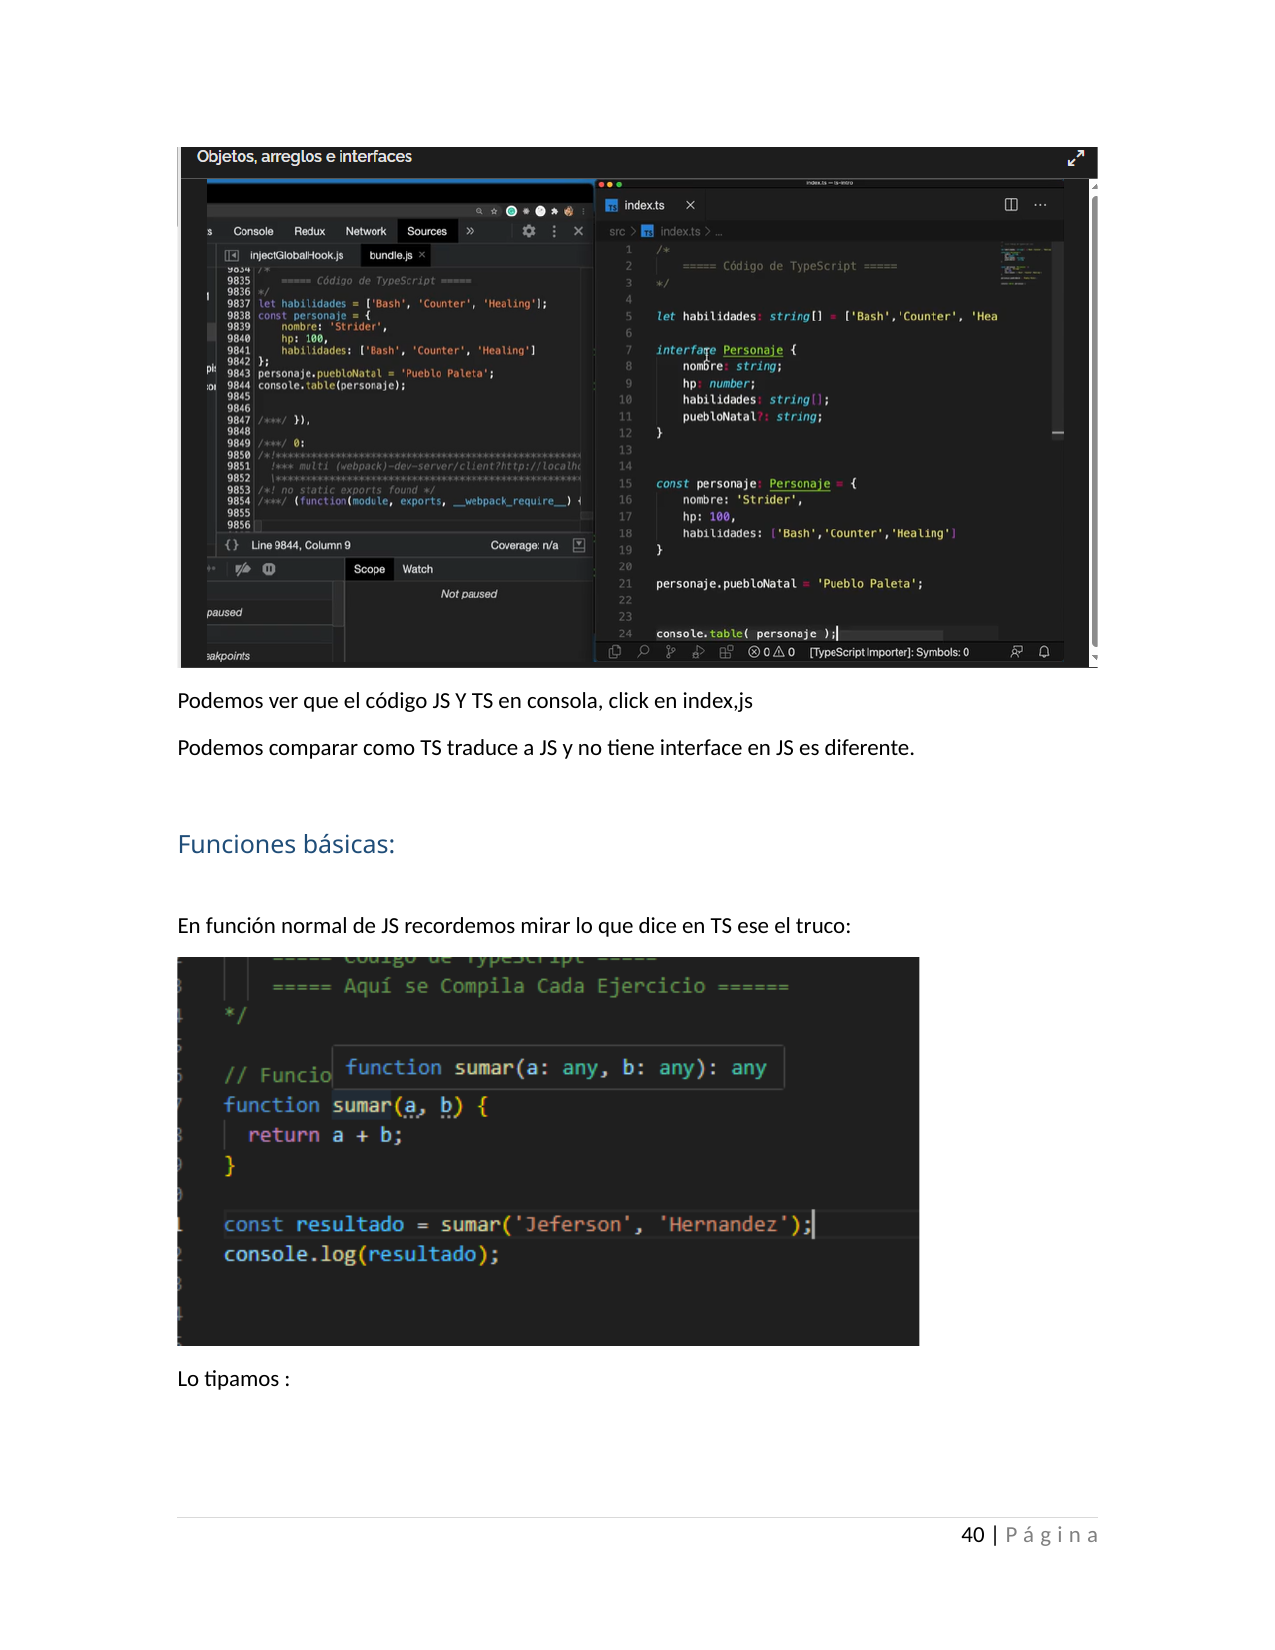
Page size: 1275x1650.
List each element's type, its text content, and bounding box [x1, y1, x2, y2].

picture [177, 147, 1098, 668]
picture [177, 957, 920, 1346]
text En función normal de JS recordemos mirar lo que dice en TS ese el truco: [177, 911, 1098, 939]
text Podemos comparar como TS traduce a JS y no tiene interface en JS es diferente. [177, 733, 1098, 761]
text Lo tipamos : [177, 1364, 1098, 1392]
text Podemos ver que el código JS Y TS en consola, click en index,js [177, 686, 1098, 714]
subtitle Funciones básicas: [177, 827, 1098, 861]
